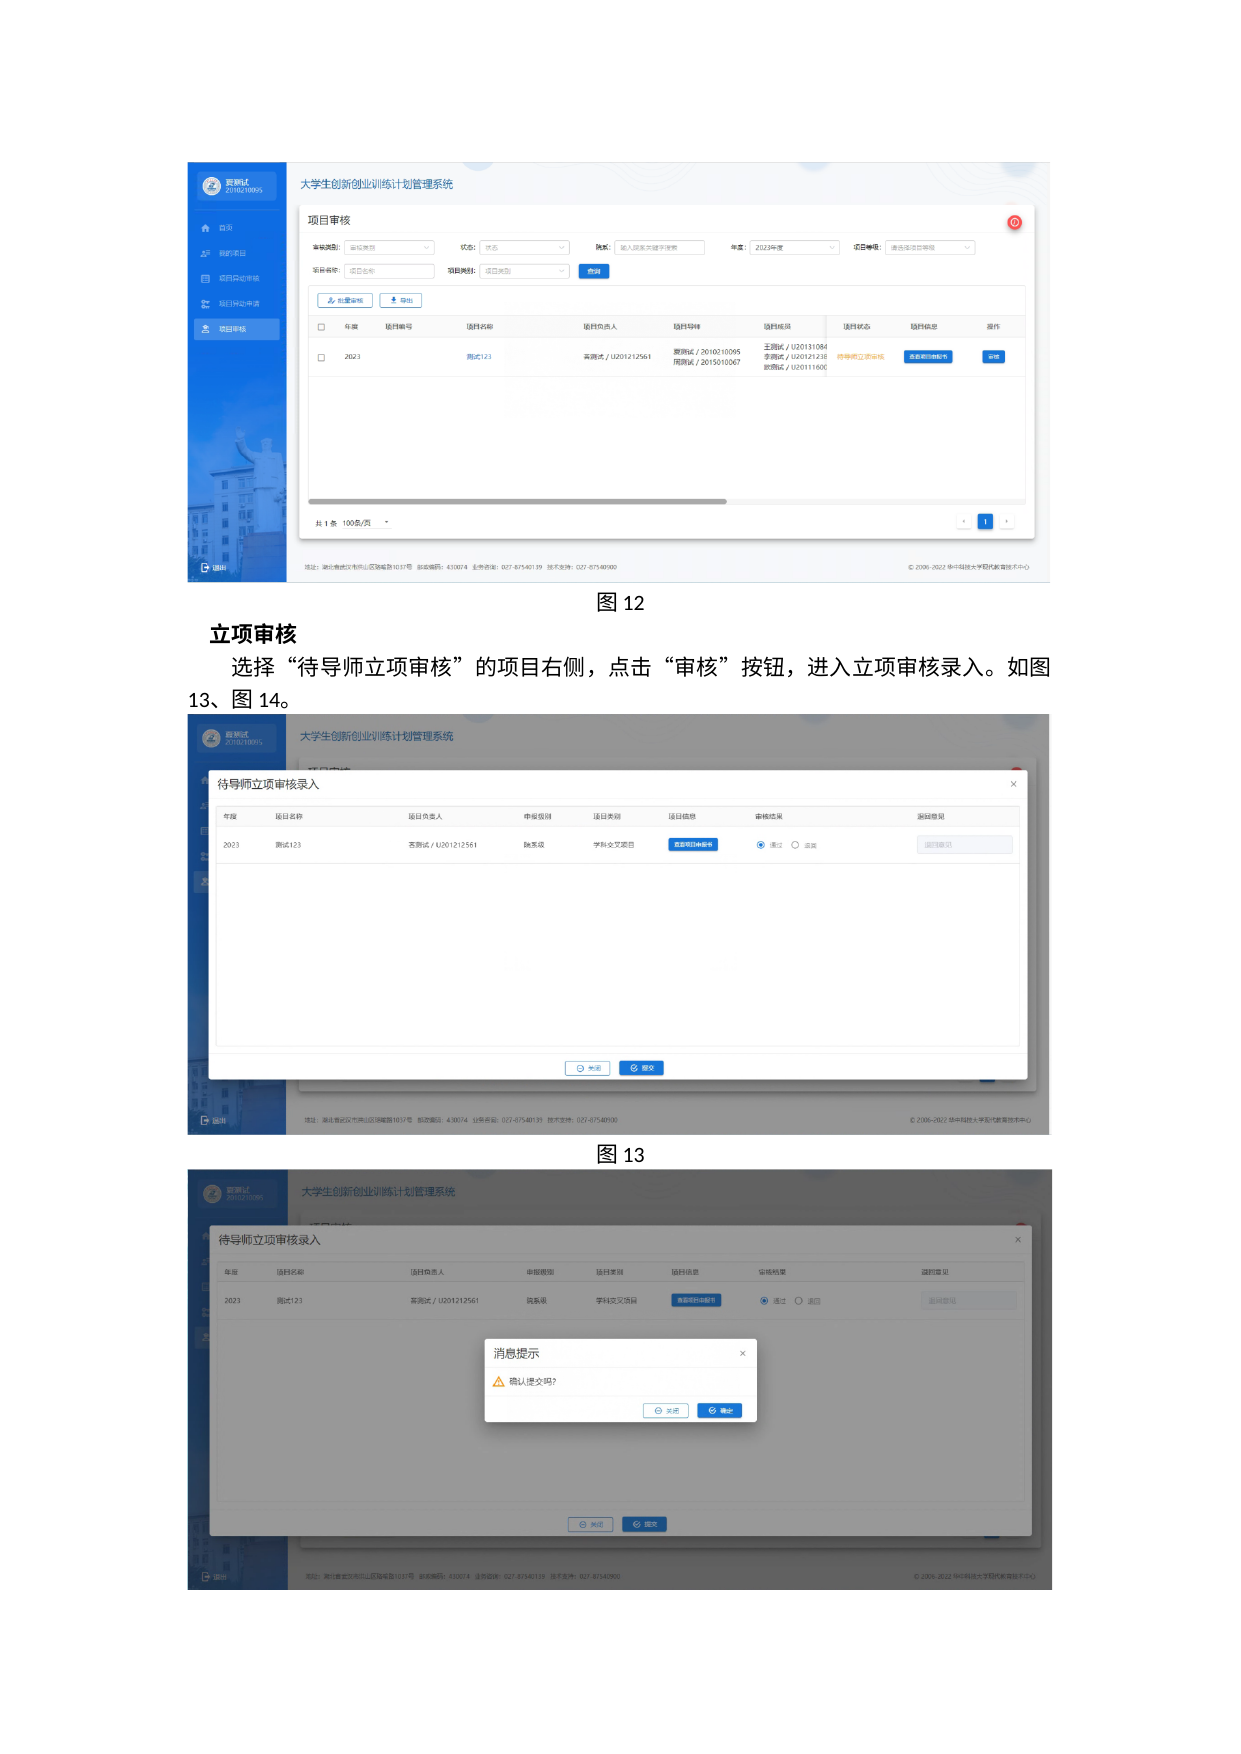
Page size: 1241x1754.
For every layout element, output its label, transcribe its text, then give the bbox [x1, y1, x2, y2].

picture [187, 714, 1052, 1135]
text 图12 [187, 584, 1053, 617]
text 选择“待导师立项审核”的项目右侧，点击“审核”按钮，进入立项审核录入。如图13、图14。 [187, 649, 1053, 714]
picture [187, 162, 1050, 583]
text 立项审核 [187, 617, 1053, 649]
picture [187, 1169, 1053, 1590]
text 图13 [187, 1137, 1053, 1169]
